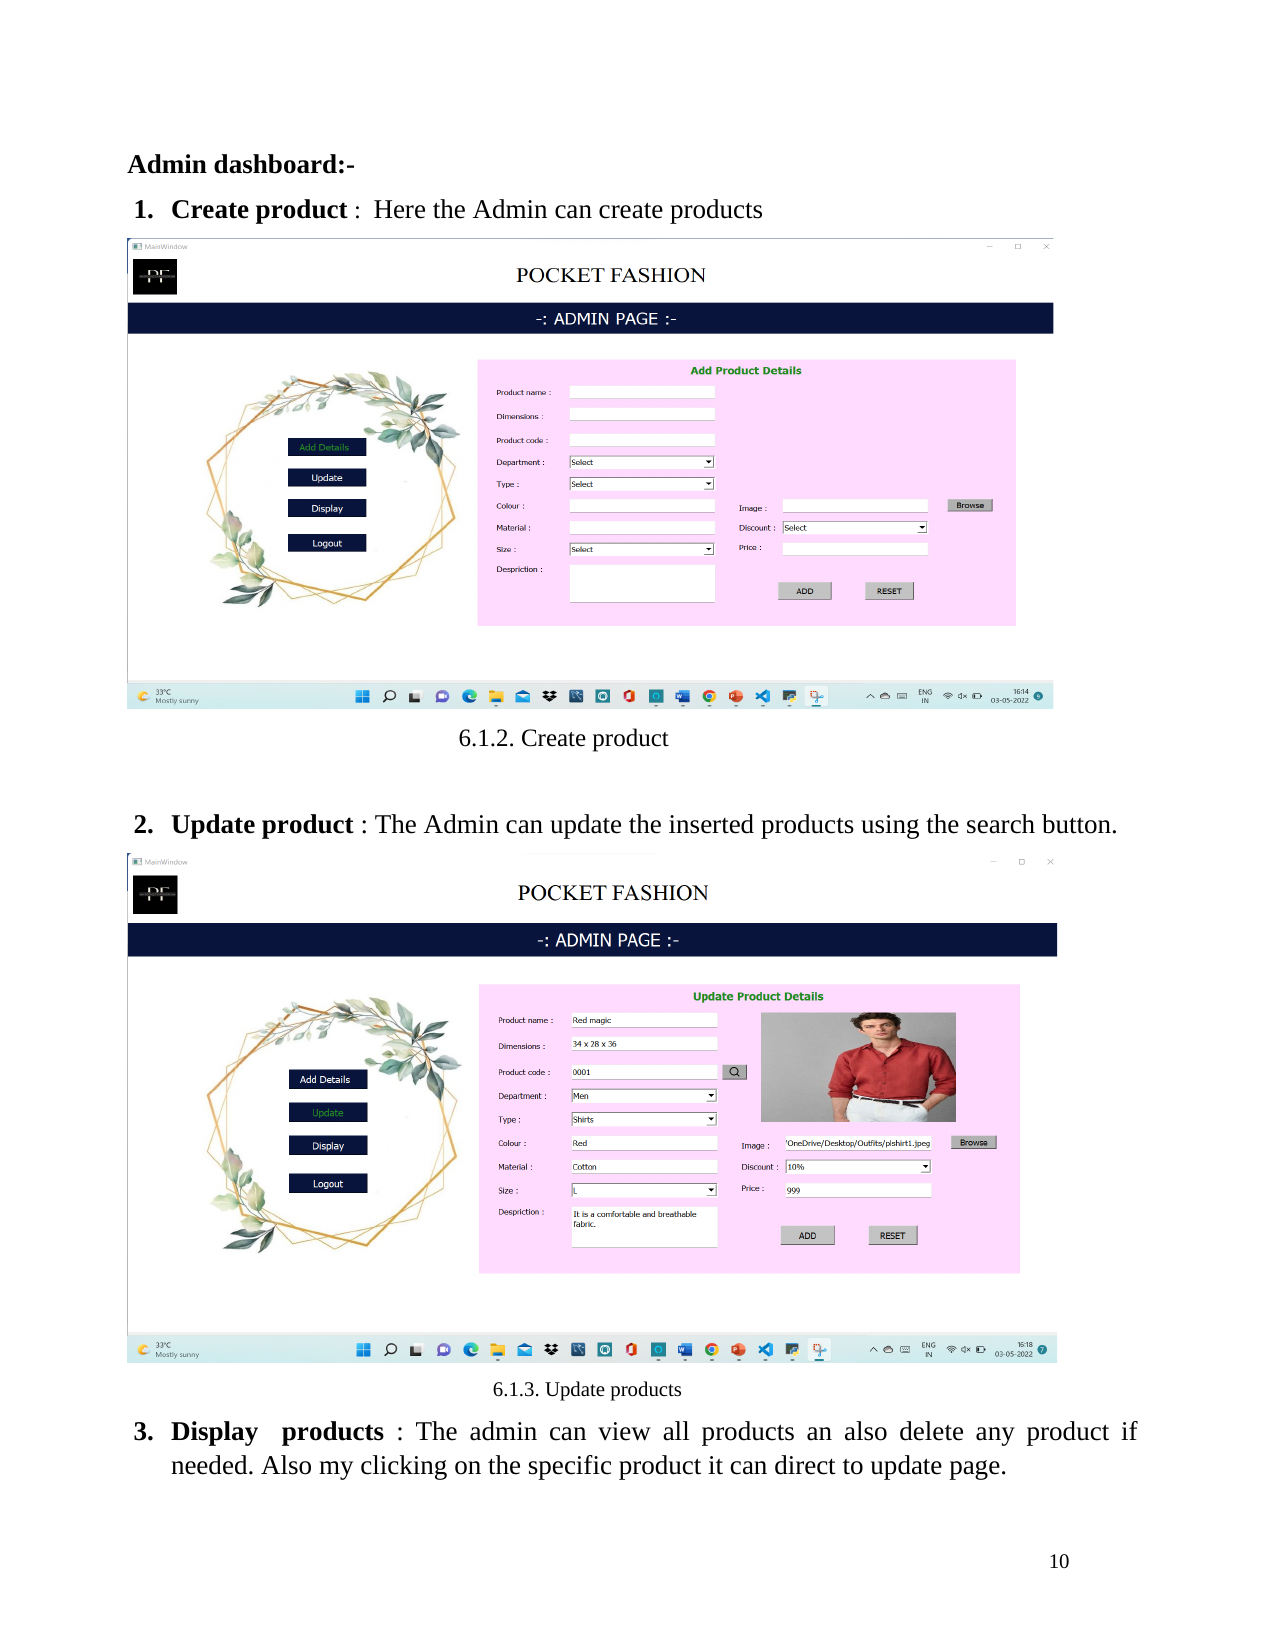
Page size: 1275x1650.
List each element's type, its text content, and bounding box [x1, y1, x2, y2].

list Display products : The admin can view all products an also delete any product if needed. Also my clicking on the specific product it can direct to update page. [133, 1415, 1140, 1480]
picture [127, 238, 1054, 709]
text 6.1.3. Update products [127, 1376, 1140, 1401]
picture [127, 853, 1058, 1363]
list Create product : Here the Admin can create products [133, 193, 1140, 224]
text Admin dashboard:- [127, 148, 1140, 179]
text 6.1.2. Create product [127, 723, 1140, 751]
list Update product : The Admin can update the inserted products using the search button. [133, 808, 1140, 839]
